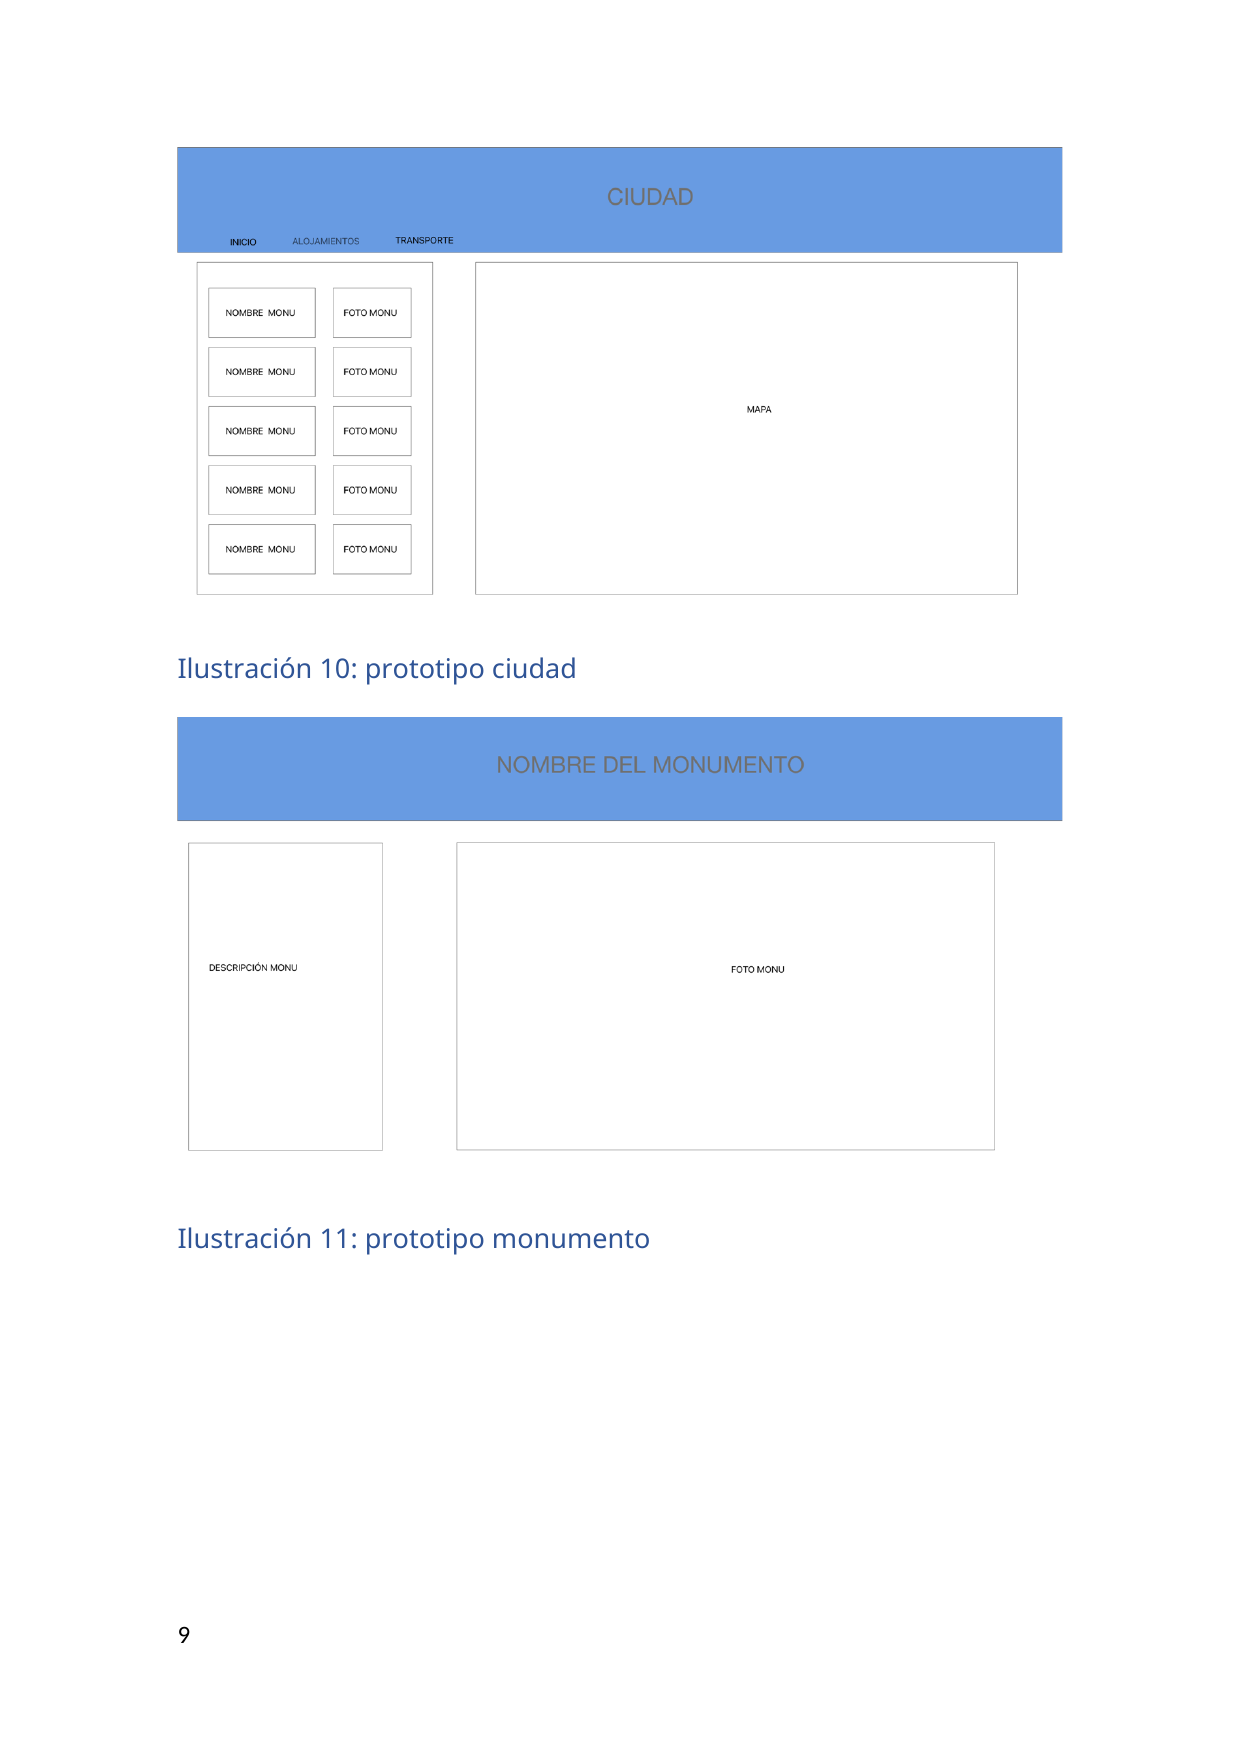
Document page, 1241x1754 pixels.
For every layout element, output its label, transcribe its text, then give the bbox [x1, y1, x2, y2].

subtitle Ilustración 10: prototipo ciudad [177, 650, 1063, 687]
subtitle Ilustración 11: prototipo monumento [177, 1219, 1063, 1256]
picture [177, 717, 1063, 1215]
picture [177, 147, 1063, 646]
